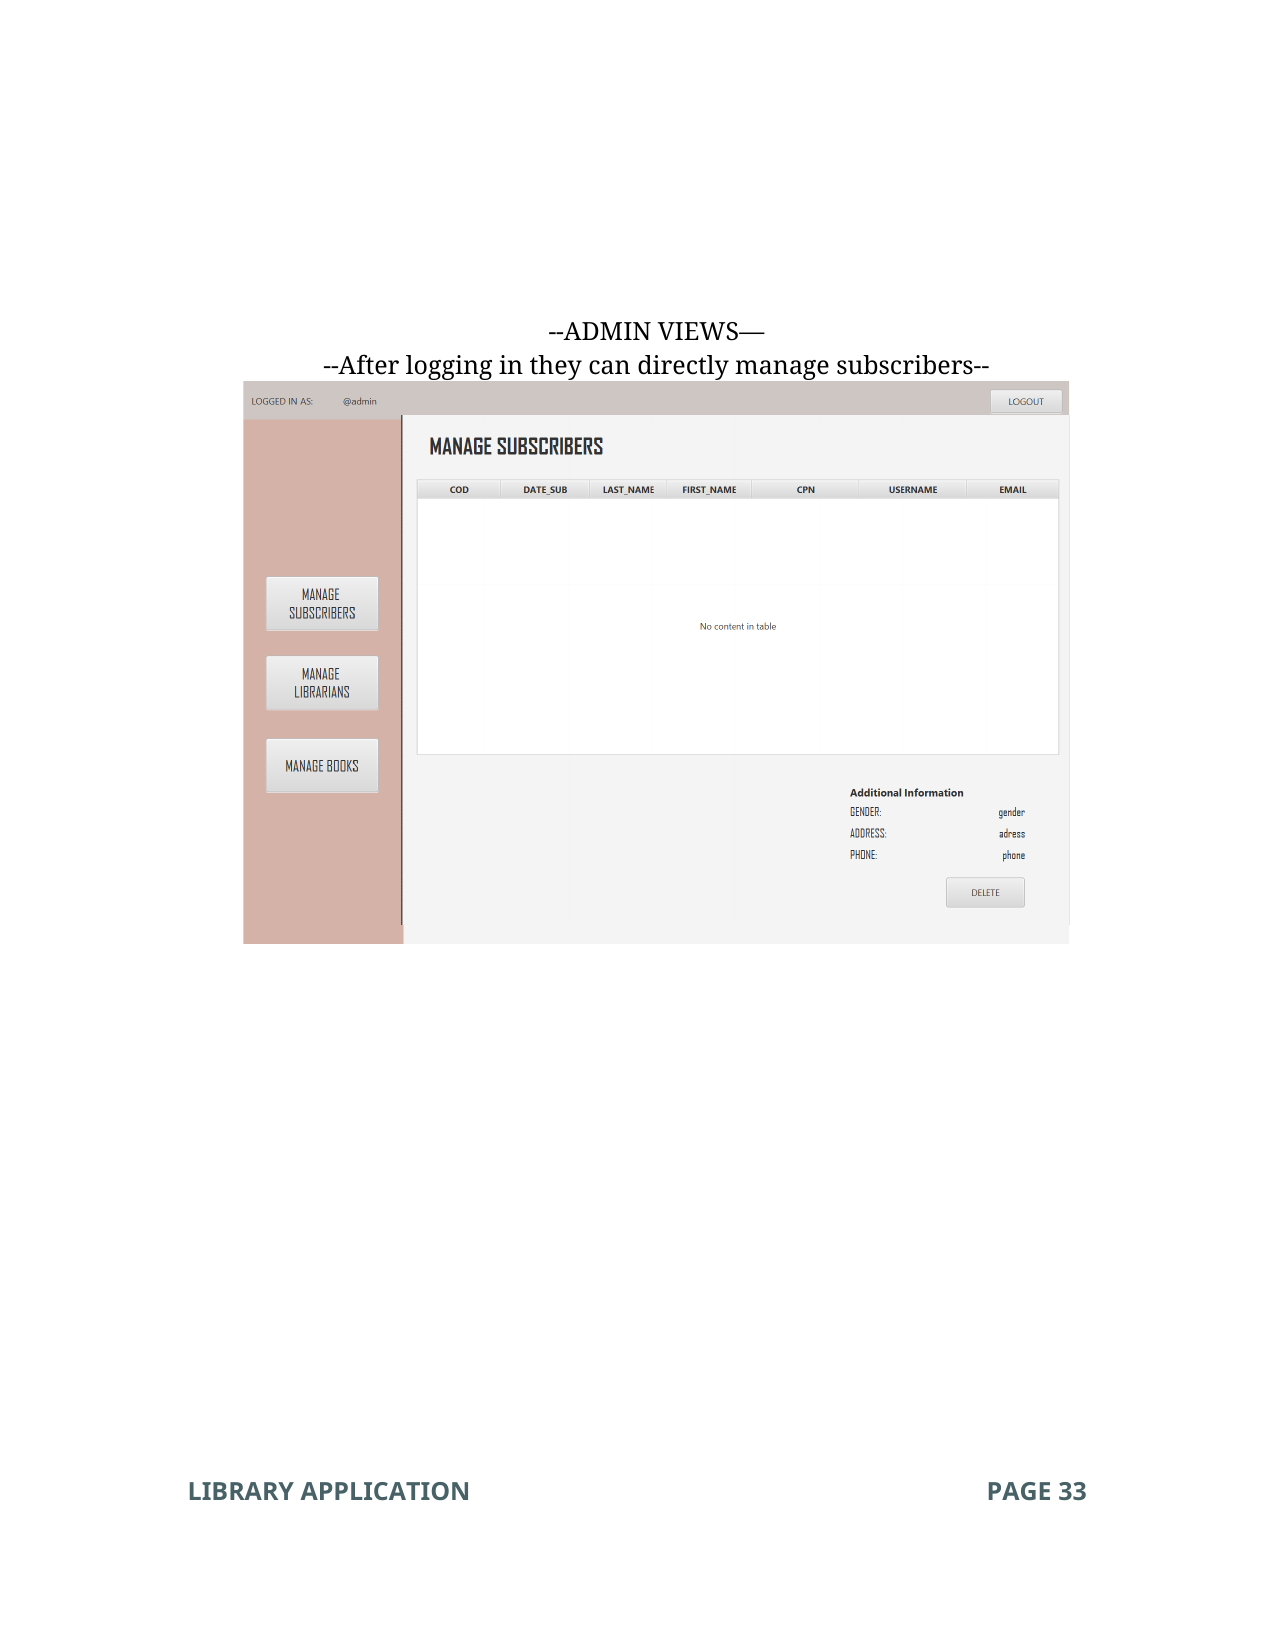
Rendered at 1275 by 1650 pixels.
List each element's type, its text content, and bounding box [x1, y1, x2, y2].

picture [243, 381, 1070, 944]
text --After logging in they can directly manage subscribers-- [112, 347, 1200, 382]
text --ADMIN VIEWS— [112, 313, 1200, 347]
